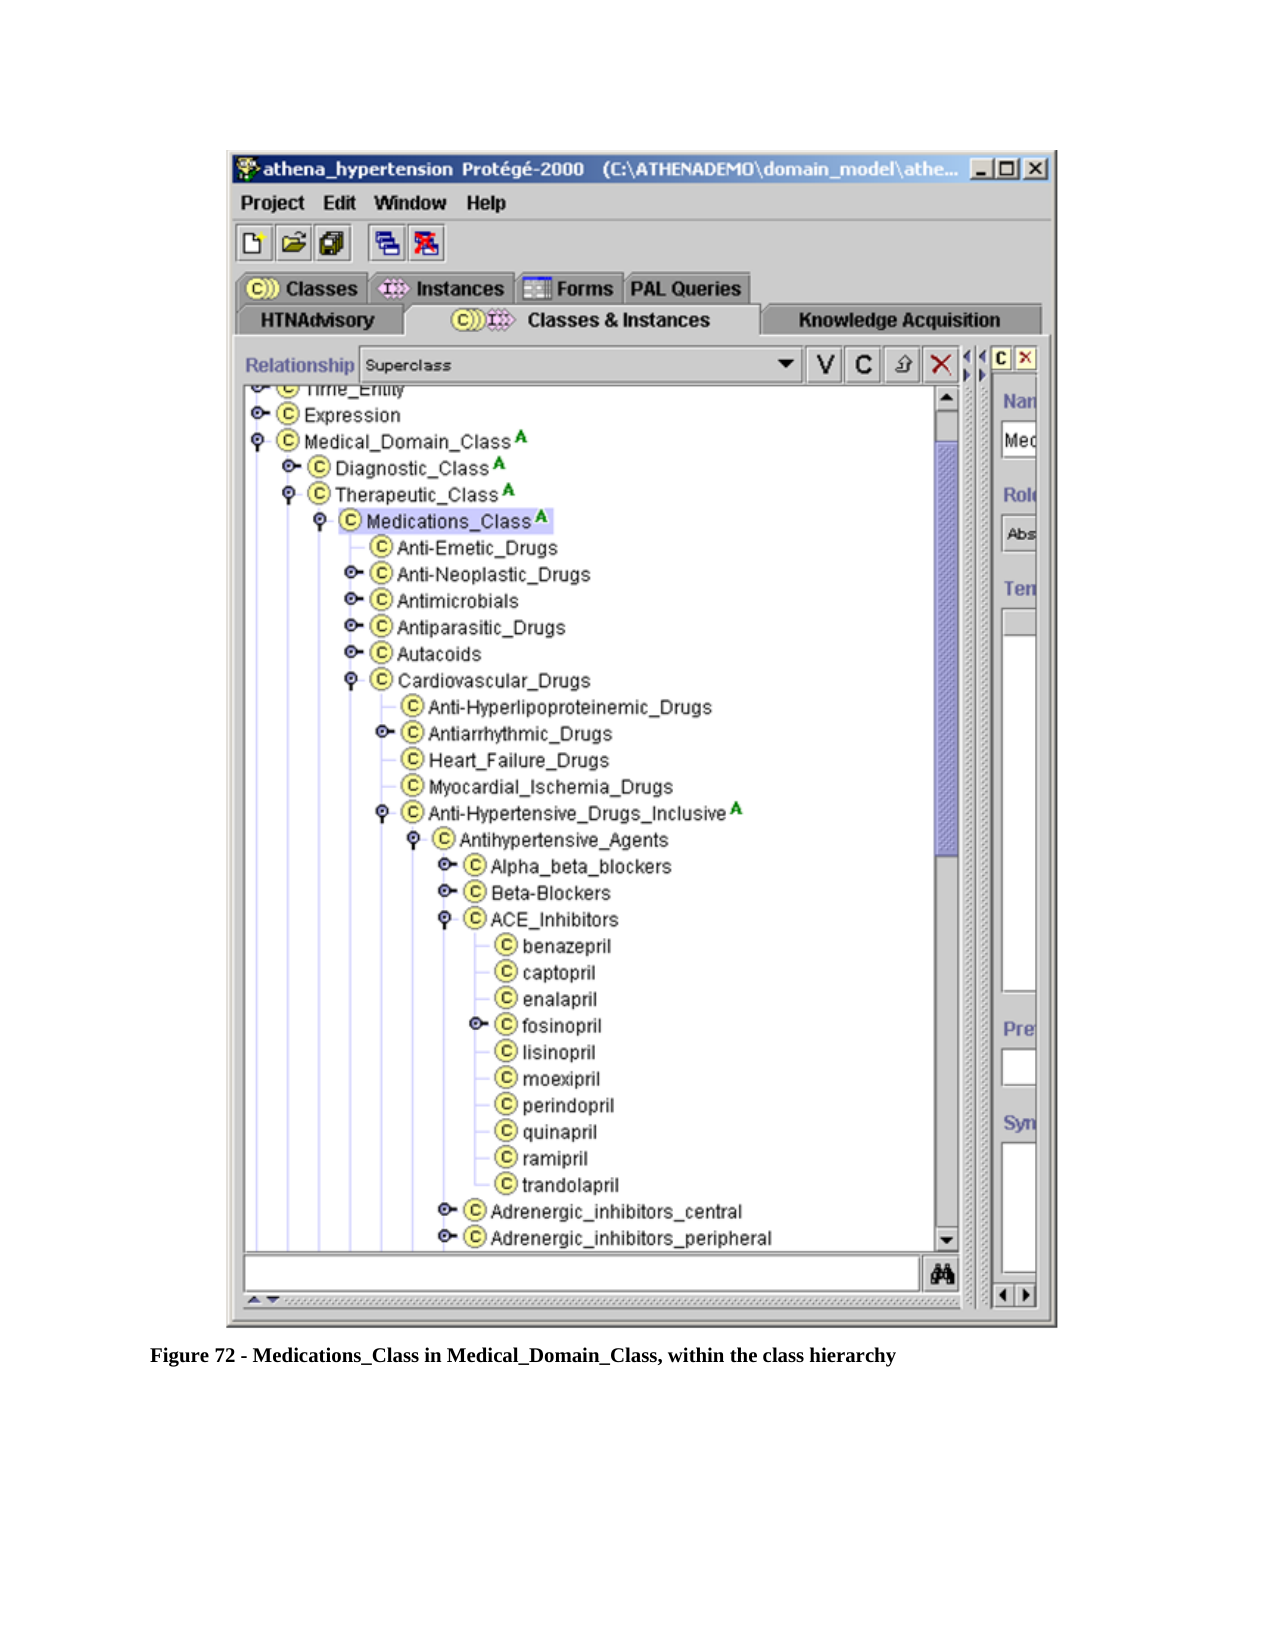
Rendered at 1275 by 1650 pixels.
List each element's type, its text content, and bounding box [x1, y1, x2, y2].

picture [225, 150, 1062, 1331]
